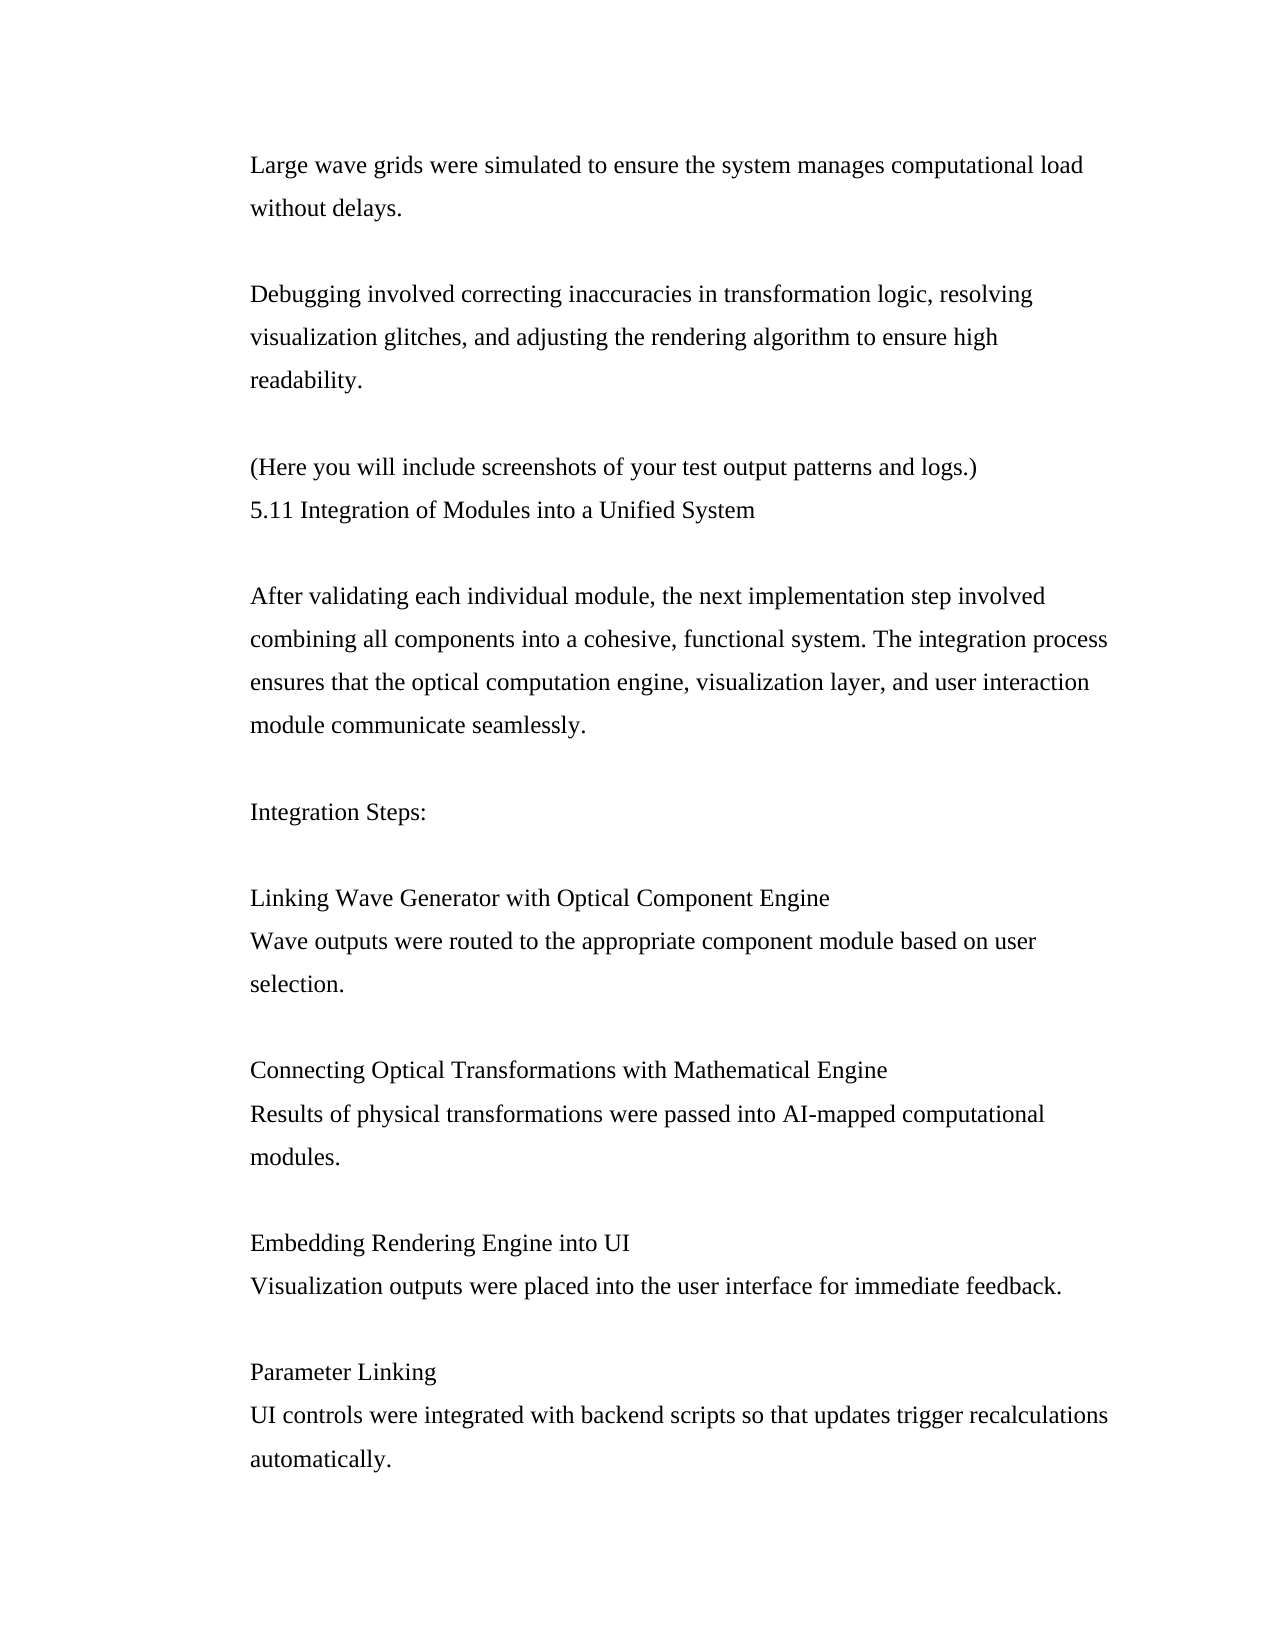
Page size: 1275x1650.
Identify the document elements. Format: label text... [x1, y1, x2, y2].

text Connecting Optical Transformations with Mathematical Engine [250, 1056, 1112, 1084]
text Integration Steps: [250, 797, 1112, 826]
text Parameter Linking [250, 1357, 1112, 1386]
text Large wave grids were simulated to ensure the system manages computational load without delays. [250, 150, 1112, 222]
text UI controls were integrated with backend scripts so that updates trigger recalculations automatically. [250, 1401, 1112, 1472]
text Debugging involved correcting inaccuracies in transformation logic, resolving visualization glitches, and adjusting the rendering algorithm to ensure high readability. [250, 279, 1112, 394]
text (Here you will include screenshots of your test output patterns and logs.) [250, 452, 1112, 481]
text Wave outputs were routed to the appropriate component module based on user selection. [250, 926, 1112, 998]
text After validating each individual module, the next implementation step involved combining all components into a cohesive, functional system. The integration process ensures that the optical computation engine, visualization layer, and user interaction module communicate seamlessly. [250, 581, 1112, 739]
text Linking Wave Generator with Optical Component Engine [250, 883, 1112, 912]
text Embedding Rendering Engine into UI [250, 1228, 1112, 1257]
text 5.11 Integration of Modules into a Unified System [250, 495, 1112, 524]
text Visualization outputs were placed into the user interface for immediate feedback. [250, 1271, 1112, 1300]
text Results of physical transformations were passed into AI-mapped computational modules. [250, 1099, 1112, 1171]
